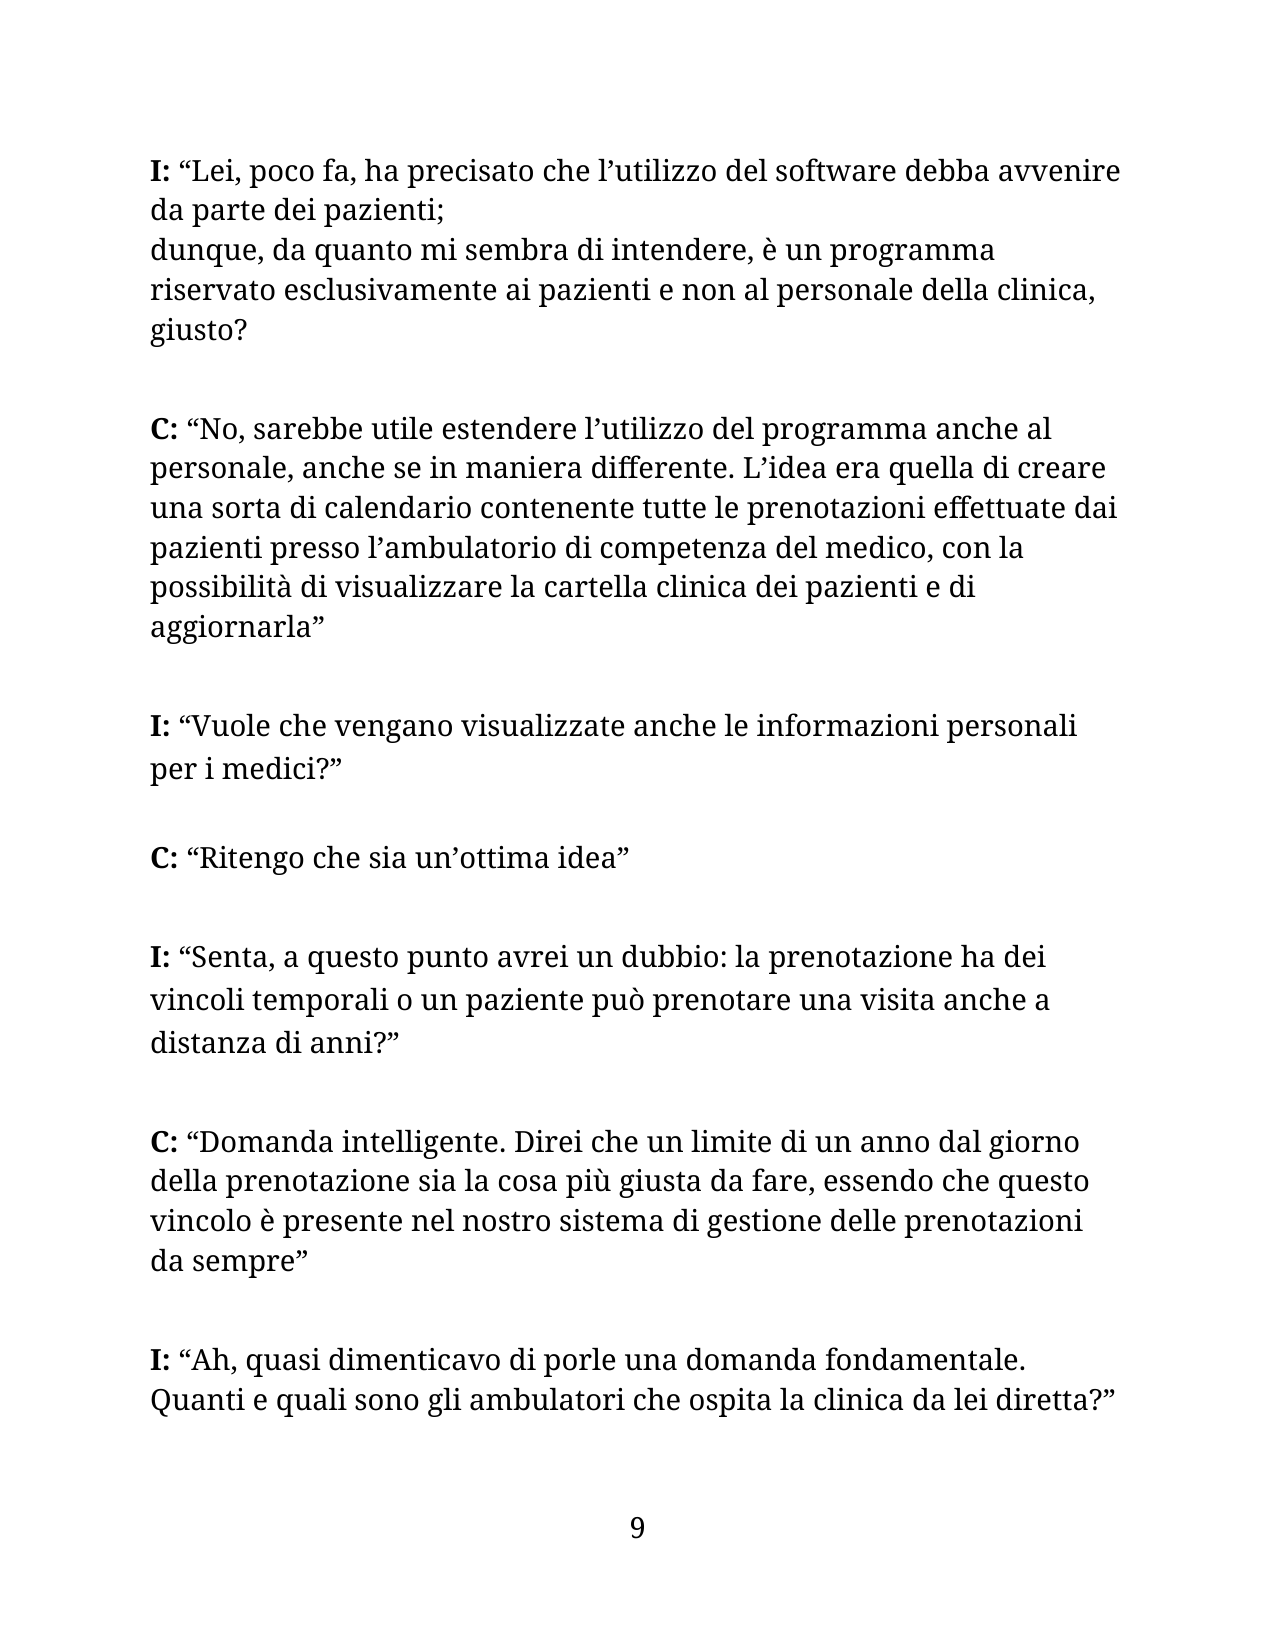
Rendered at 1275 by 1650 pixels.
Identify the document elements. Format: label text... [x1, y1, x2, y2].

text I: “Vuole che vengano visualizzate anche le informazioni personali per i medici?” [150, 706, 1125, 818]
text C: “No, sarebbe utile estendere l’utilizzo del programma anche al personale, anche se in maniera differente. L’idea era quella di creare una sorta di calendario contenente tutte le prenotazioni effettuate dai pazienti presso l’ambulatorio di competenza del medico, con la possibilità di visualizzare la cartella clinica dei pazienti e di aggiornarla” [150, 408, 1125, 646]
text C: “Ritengo che sia un’ottima idea” [150, 837, 1125, 877]
text dunque, da quanto mi sembra di intendere, è un programma riservato esclusivamente ai pazienti e non al personale della clinica, giusto? [150, 229, 1125, 348]
text I: “Ah, quasi dimenticavo di porle una domanda fondamentale. Quanti e quali sono gli ambulatori che ospita la clinica da lei diretta?” [150, 1339, 1125, 1419]
text C: “Domanda intelligente. Direi che un limite di un anno dal giorno della prenotazione sia la cosa più giusta da fare, essendo che questo vincolo è presente nel nostro sistema di gestione delle prenotazioni da sempre” [150, 1121, 1125, 1280]
text I: “Senta, a questo punto avrei un dubbio: la prenotazione ha dei vincoli temporali o un paziente può prenotare una visita anche a distanza di anni?” [150, 936, 1125, 1062]
text I: “Lei, poco fa, ha precisato che l’utilizzo del software debba avvenire da parte dei pazienti; [150, 150, 1125, 229]
